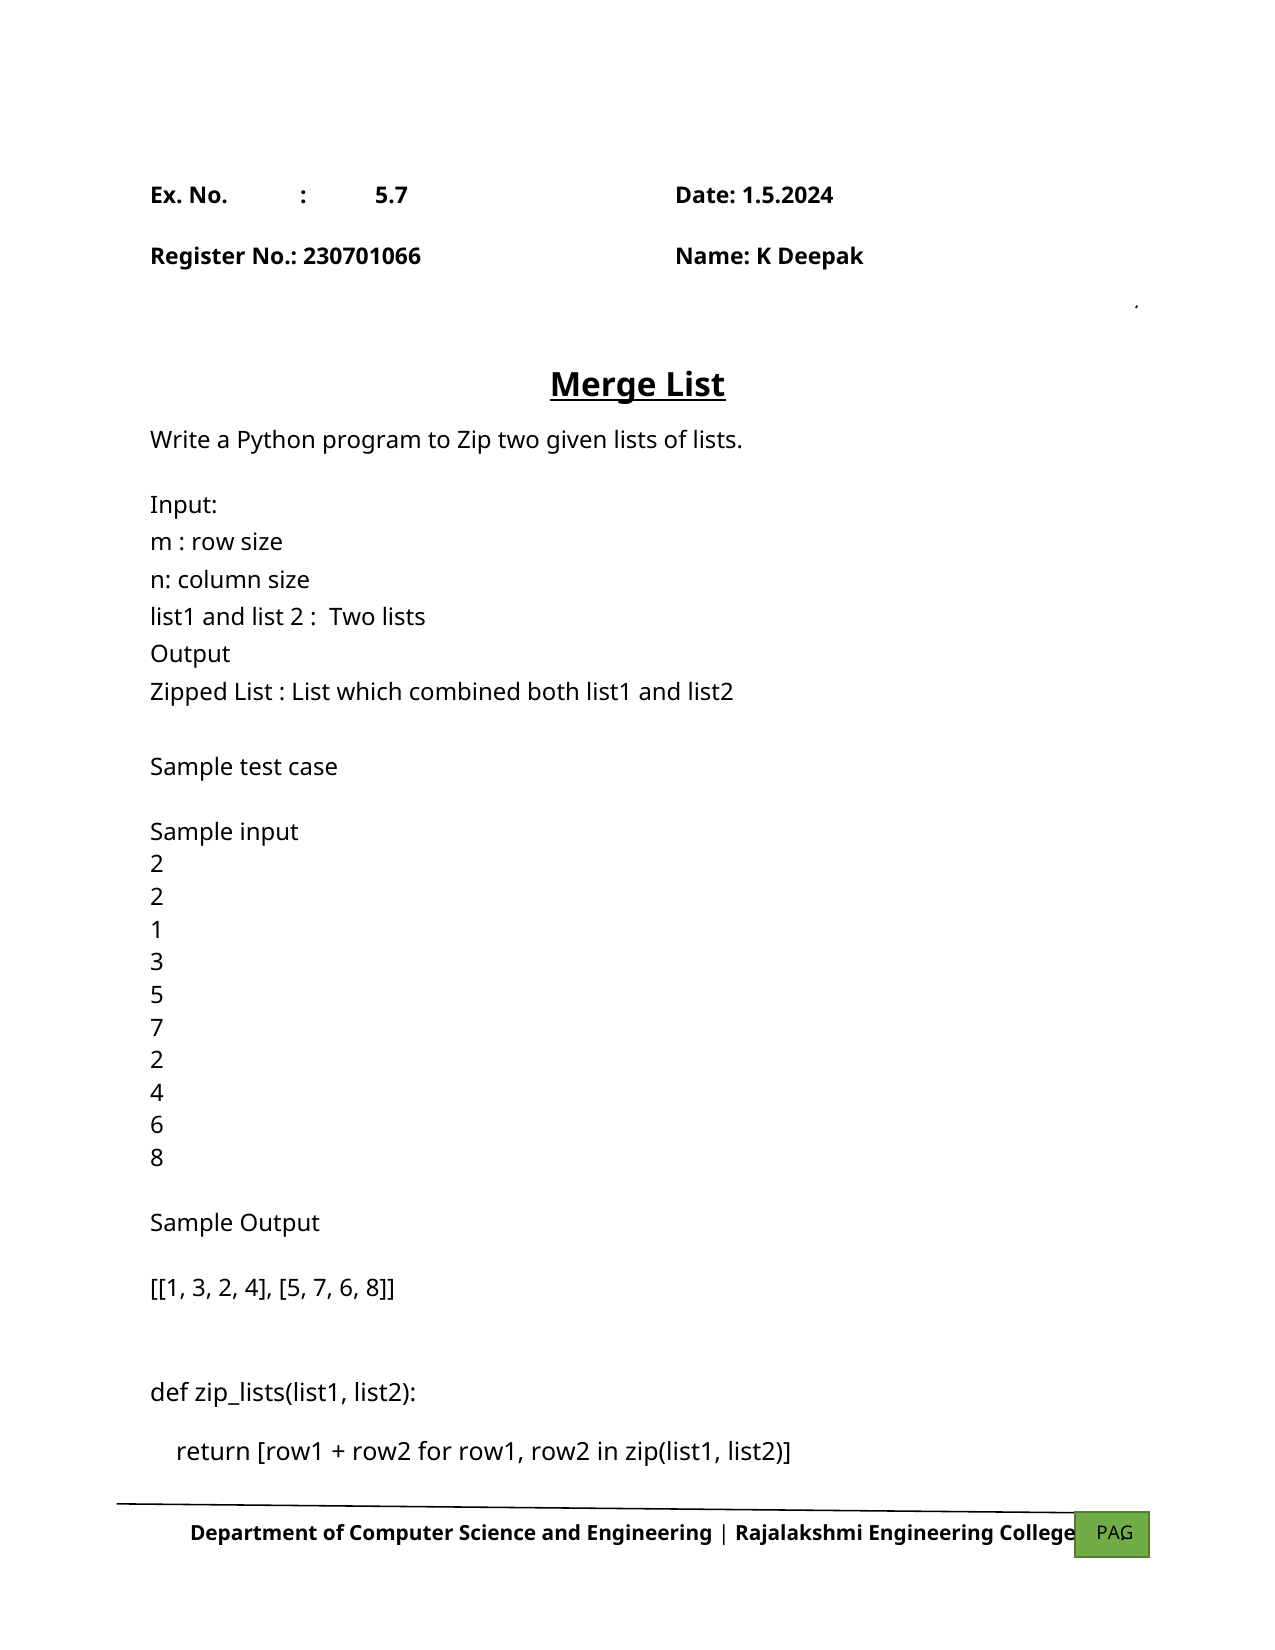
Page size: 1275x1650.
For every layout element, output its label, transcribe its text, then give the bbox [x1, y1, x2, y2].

text 3 [150, 945, 1125, 978]
text 2 [150, 880, 1125, 912]
text [[1, 3, 2, 4], [5, 7, 6, 8]] [150, 1271, 1125, 1304]
text Sample test case [150, 749, 1125, 782]
text 8 [150, 1141, 1125, 1173]
text Write a Python program to Zip two given lists of lists. [150, 422, 1125, 455]
text Input: [150, 488, 1125, 520]
text 4 [150, 1076, 1125, 1108]
text Sample Output [150, 1206, 1125, 1238]
text Register No.: 230701066 Name: K Deepak [150, 239, 1125, 271]
text return [row1 + row2 for row1, row2 in zip(list1, list2)] [150, 1433, 1125, 1467]
text 2 [150, 1043, 1125, 1076]
text 7 [150, 1010, 1125, 1043]
text 2 [150, 847, 1125, 880]
text Merge List [150, 360, 1125, 406]
text list1 and list 2 : Two lists [150, 600, 1125, 632]
text 6 [150, 1108, 1125, 1141]
text Output [150, 637, 1125, 670]
text Sample input [150, 815, 1125, 847]
text 5 [150, 978, 1125, 1010]
text def zip_lists(list1, list2): [150, 1374, 1125, 1408]
text 1 [150, 912, 1125, 945]
text Ex. No. : 5.7 Date: 1.5.2024 [150, 179, 1125, 210]
text m : row size [150, 525, 1125, 558]
text Zipped List : List which combined both list1 and list2 [150, 675, 1125, 707]
text n: column size [150, 562, 1125, 595]
